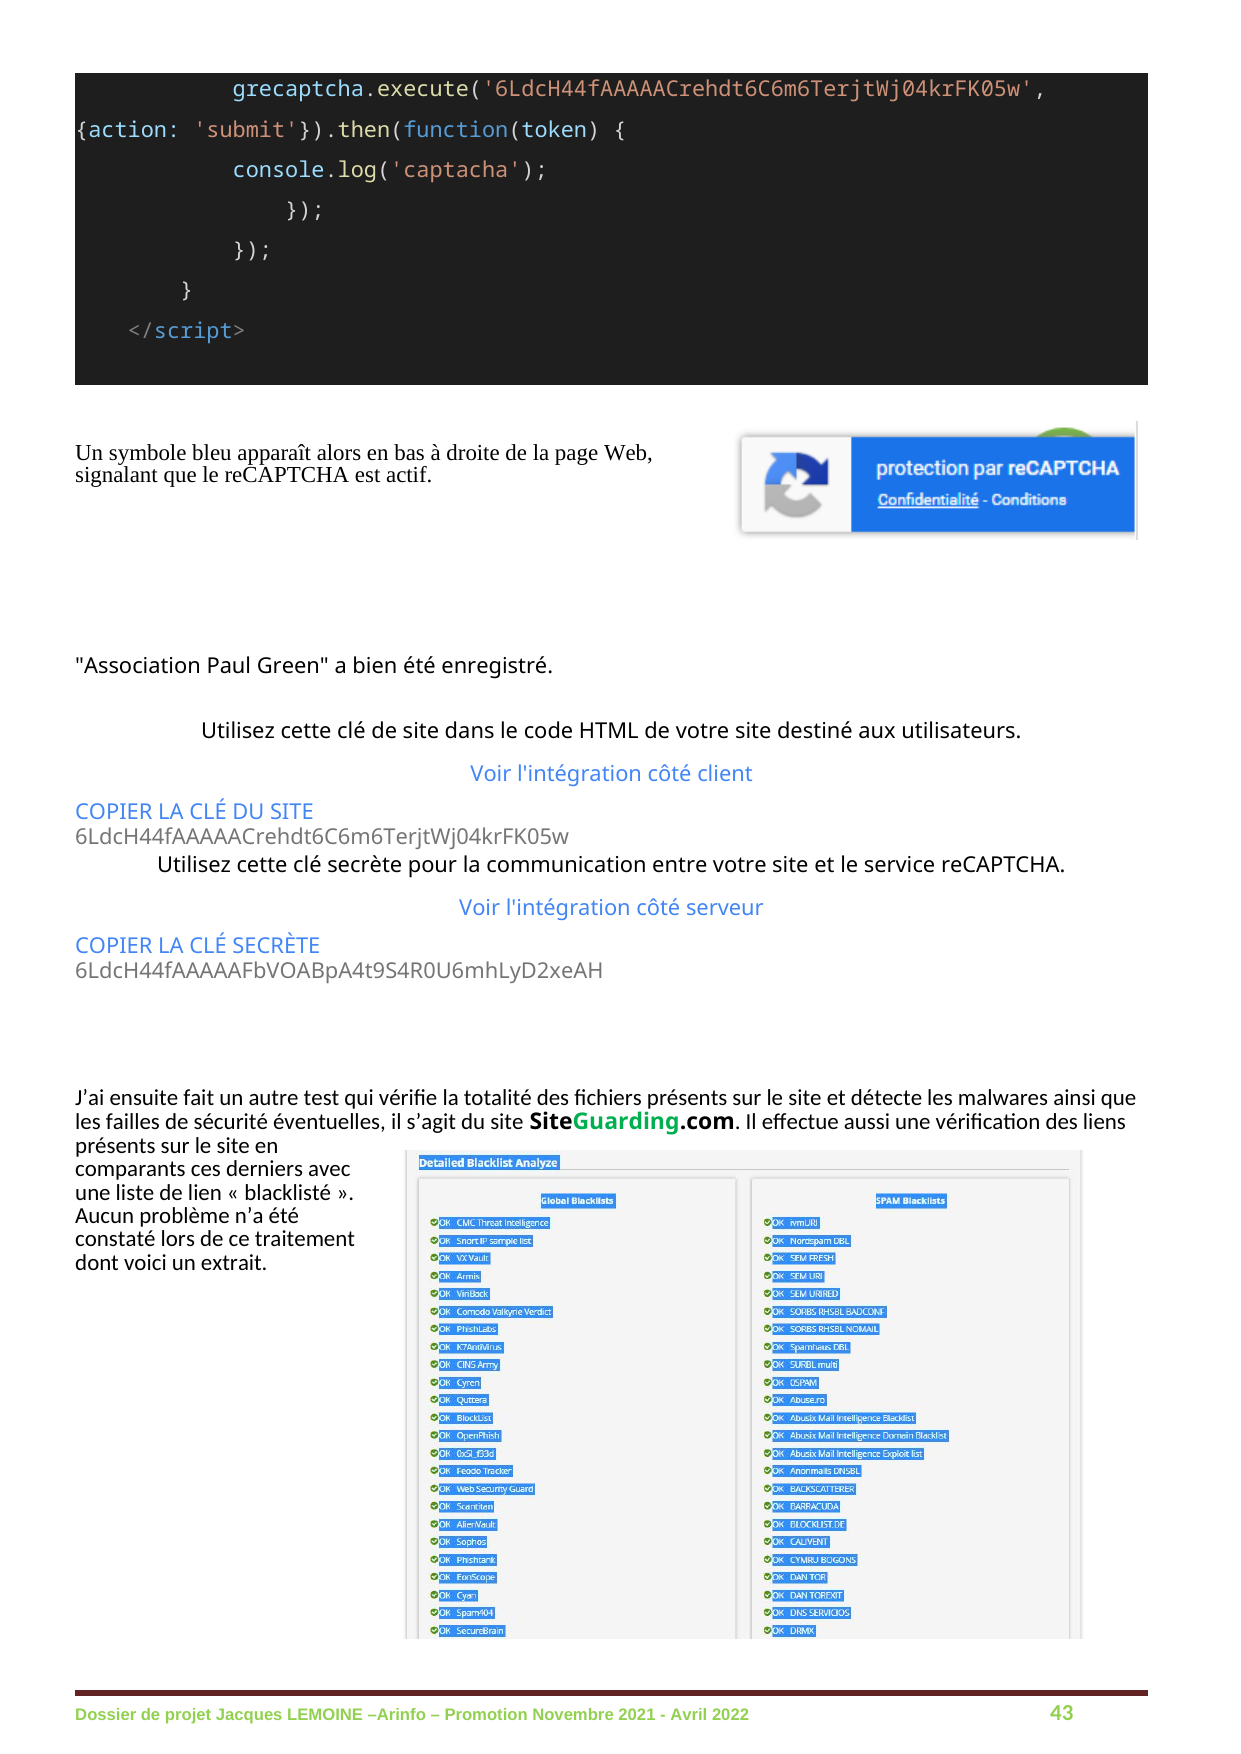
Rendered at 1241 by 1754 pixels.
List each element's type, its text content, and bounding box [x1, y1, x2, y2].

text COPIER LA CLÉ DU SITE [75, 800, 1148, 825]
picture [390, 1150, 1121, 1638]
text "Association Paul Green" a bien été enregistré. [75, 649, 1148, 679]
text 6LdcH44fAAAAAFbVOABpA4t9S4R0U6mhLyD2xeAH [75, 959, 1148, 983]
text Utilisez cette clé de site dans le code HTML de votre site destiné aux utilisateurs. [75, 715, 1148, 745]
text }); [75, 194, 1148, 224]
text Utilisez cette clé secrète pour la communication entre votre site et le service reCAPTCHA. [75, 849, 1148, 879]
text }); [75, 234, 1148, 264]
text </script> [75, 315, 1148, 344]
text J’ai ensuite fait un autre test qui vérifie la totalité des fichiers présents sur le site et détecte les malwares ainsi que les failles de sécurité éventuelles, il s’agit du site SiteGuarding.com. Il effectue aussi une vérification des liens présents sur le site en comparants ces derniers avec une liste de lien « blacklisté ». Aucun problème n’a été constaté lors de ce traitement dont voici un extrait. [75, 1087, 1148, 1276]
text 6LdcH44fAAAAACrehdt6C6m6TerjtWj04krFK05w [75, 825, 1148, 849]
text Voir l'intégration côté client [75, 758, 1148, 787]
picture [731, 421, 1138, 540]
text console.log('captacha'); [75, 154, 1148, 184]
text Voir l'intégration côté serveur [75, 892, 1148, 921]
text COPIER LA CLÉ SECRÈTE [75, 934, 1148, 959]
text Un symbole bleu apparaît alors en bas à droite de la page Web, signalant que le reCAPTCHA est actif. [75, 443, 731, 487]
text } [75, 274, 1148, 304]
text grecaptcha.execute('6LdcH44fAAAAACrehdt6C6m6TerjtWj04krFK05w', {action: 'submit'}).then(function(token) { [75, 73, 1148, 143]
